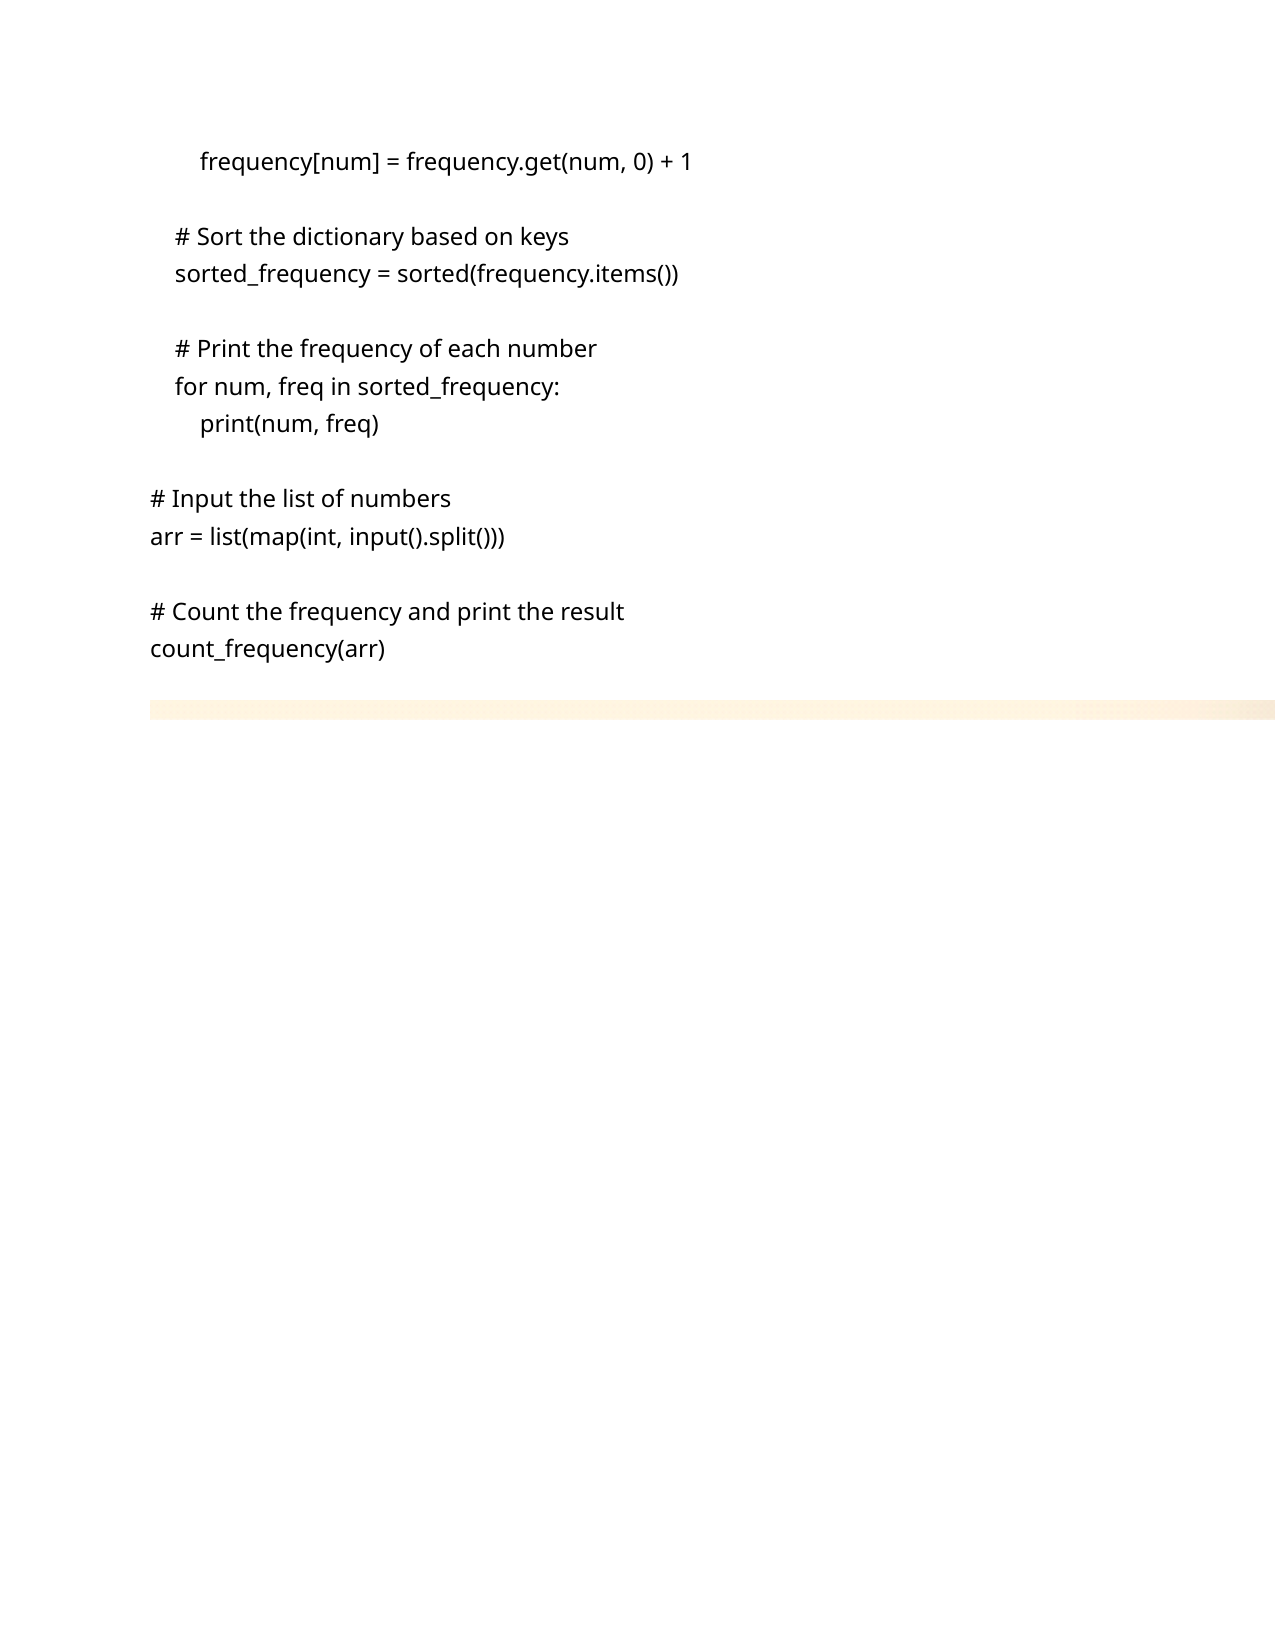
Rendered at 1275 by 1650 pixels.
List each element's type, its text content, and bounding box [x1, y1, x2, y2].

text # Sort the dictionary based on keys [150, 225, 1125, 250]
text print(num, freq) [150, 412, 1125, 437]
text for num, freq in sorted_frequency: [150, 375, 1125, 400]
text # Count the frequency and print the result [150, 600, 1125, 625]
text sorted_frequency = sorted(frequency.items()) [150, 262, 1125, 287]
text # Print the frequency of each number [150, 337, 1125, 362]
text # Input the list of numbers [150, 487, 1125, 512]
text count_frequency(arr) [150, 637, 1125, 662]
text frequency[num] = frequency.get(num, 0) + 1 [150, 150, 1125, 175]
text arr = list(map(int, input().split())) [150, 525, 1125, 550]
